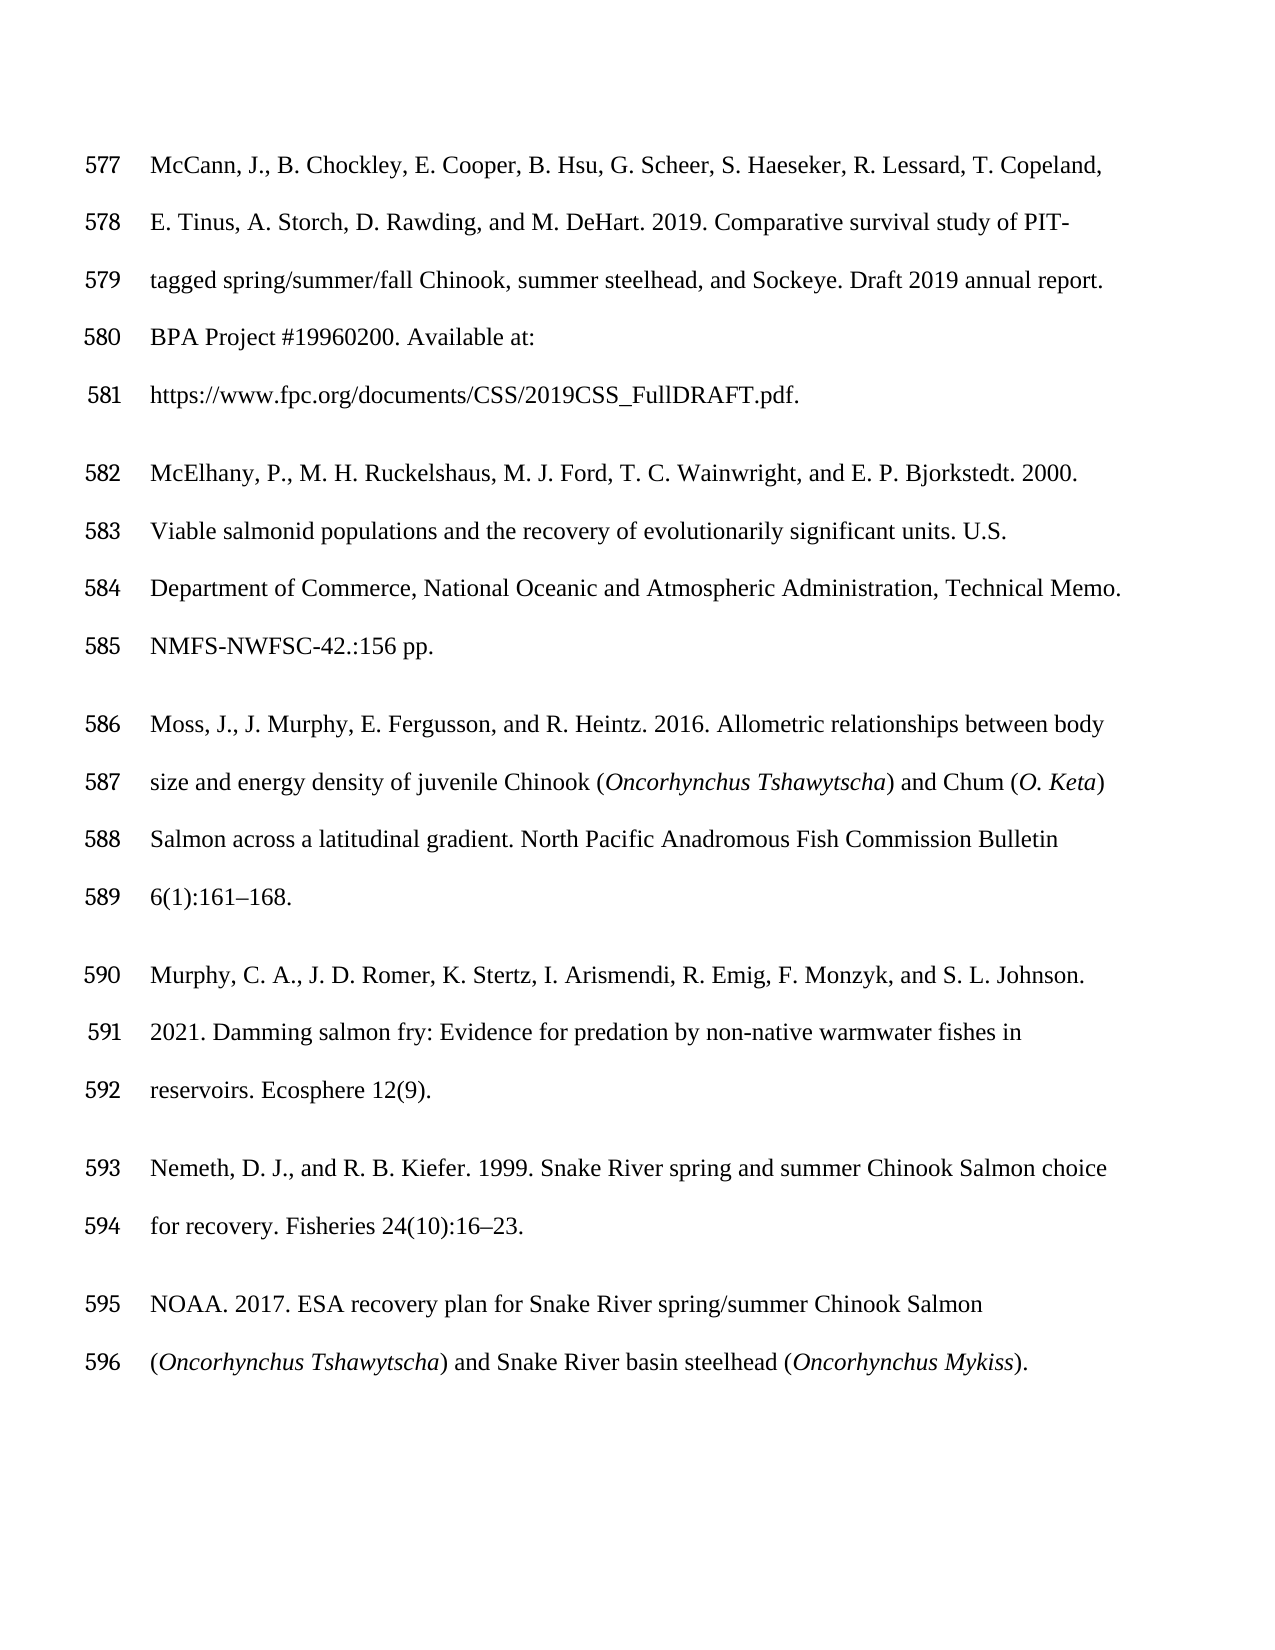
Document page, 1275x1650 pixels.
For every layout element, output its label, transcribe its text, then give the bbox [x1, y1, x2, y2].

text Nemeth, D. J., and R. B. Kiefer. 1999. Snake River spring and summer Chinook Salmon choice for recovery. Fisheries 24(10):16–23. [150, 1153, 1125, 1239]
text Moss, J., J. Murphy, E. Fergusson, and R. Heintz. 2016. Allometric relationships between body size and energy density of juvenile Chinook (Oncorhynchus Tshawytscha) and Chum (O. Keta) Salmon across a latitudinal gradient. North Pacific Anadromous Fish Commission Bulletin 6(1):161–168. [150, 709, 1125, 910]
text Murphy, C. A., J. D. Romer, K. Stertz, I. Arismendi, R. Emig, F. Monzyk, and S. L. Johnson. 2021. Damming salmon fry: Evidence for predation by non-native warmwater fishes in reservoirs. Ecosphere 12(9). [150, 960, 1125, 1104]
text NOAA. 2017. ESA recovery plan for Snake River spring/summer Chinook Salmon (Oncorhynchus Tshawytscha) and Snake River basin steelhead (Oncorhynchus Mykiss). [150, 1289, 1125, 1375]
text McElhany, P., M. H. Ruckelshaus, M. J. Ford, T. C. Wainwright, and E. P. Bjorkstedt. 2000. Viable salmonid populations and the recovery of evolutionarily significant units. U.S. Department of Commerce, National Oceanic and Atmospheric Administration, Technical Memo. NMFS-NWFSC-42.:156 pp. [150, 458, 1125, 659]
text McCann, J., B. Chockley, E. Cooper, B. Hsu, G. Scheer, S. Haeseker, R. Lessard, T. Copeland, E. Tinus, A. Storch, D. Rawding, and M. DeHart. 2019. Comparative survival study of PIT-tagged spring/summer/fall Chinook, summer steelhead, and Sockeye. Draft 2019 annual report. BPA Project #19960200. Available at: https://www.fpc.org/documents/CSS/2019CSS_FullDRAFT.pdf. [150, 150, 1125, 409]
